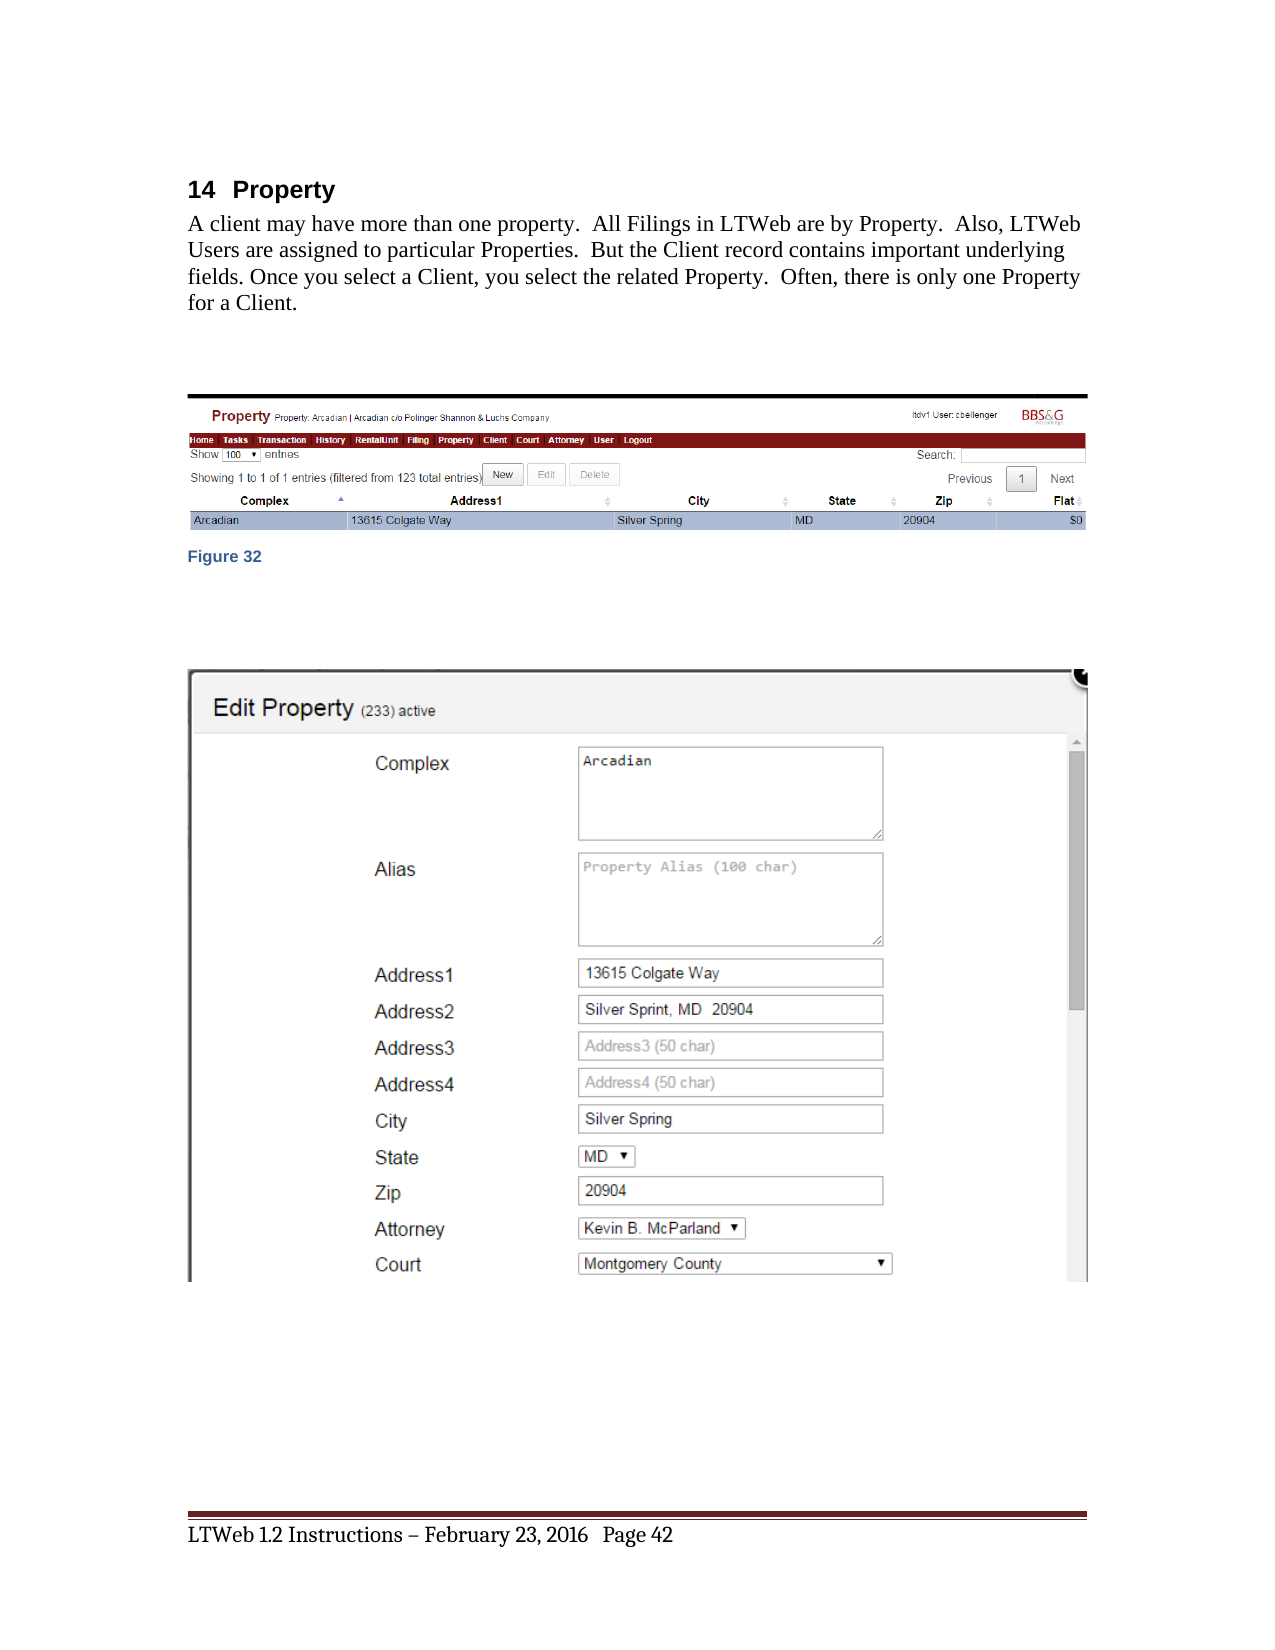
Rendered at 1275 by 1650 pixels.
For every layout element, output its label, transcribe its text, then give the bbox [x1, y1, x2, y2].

text A client may have more than one property. All Filings in LTWeb are by Property. Also, LTWeb Users are assigned to particular Properties. But the Client record contains important underlying fields. Once you select a Client, you select the related Property. Often, there is only one Property for a Client. [187, 210, 1087, 315]
picture [187, 669, 1088, 1282]
picture [187, 394, 1088, 534]
subtitle Property [187, 175, 1087, 204]
